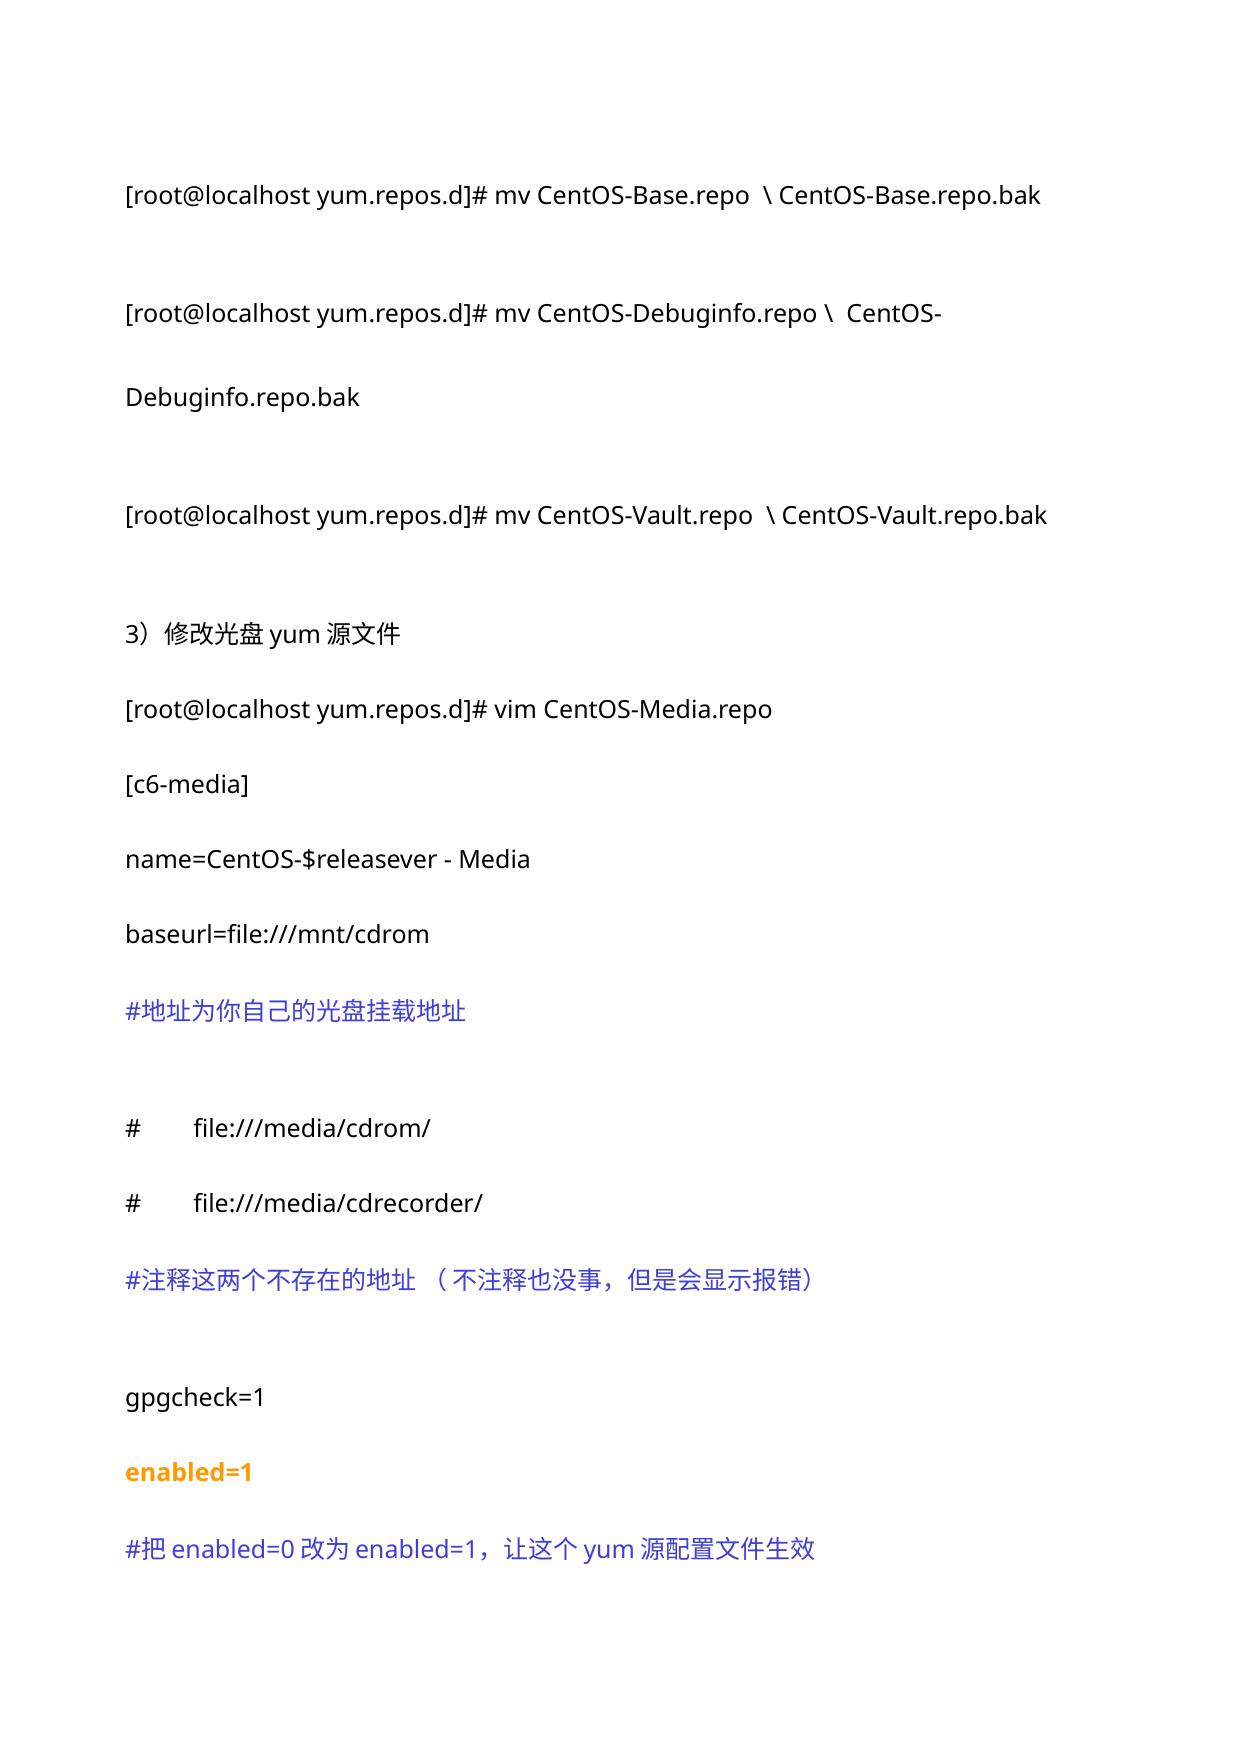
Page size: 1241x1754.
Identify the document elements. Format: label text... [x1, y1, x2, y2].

text # file:///media/cdrecorder/ [125, 1171, 1115, 1236]
text [root@localhost yum.repos.d]# mv CentOS-Base.repo \ CentOS-Base.repo.bak [125, 162, 1115, 227]
text #地址为你自己的光盘挂载地址 [125, 977, 1115, 1042]
text # file:///media/cdrom/ [125, 1095, 1115, 1160]
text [125, 1515, 1115, 1580]
text enabled=1 [125, 1439, 1115, 1504]
text gpgcheck=1 [125, 1364, 1115, 1429]
text [root@localhost yum.repos.d]# mv CentOS-Debuginfo.repo \ CentOS-Debuginfo.repo.bak [125, 280, 1115, 429]
text name=CentOS-$releasever - Media [125, 826, 1115, 891]
text [c6-media] [125, 751, 1115, 816]
text baseurl=file:///mnt/cdrom [125, 902, 1115, 967]
text 3）修改光盘yum源文件 [125, 600, 1115, 665]
text [root@localhost yum.repos.d]# mv CentOS-Vault.repo \ CentOS-Vault.repo.bak [125, 482, 1115, 547]
text #注释这两个不存在的地址 （ 不注释也没事，但是会显示报错） [125, 1246, 1115, 1311]
text [root@localhost yum.repos.d]# vim CentOS-Media.repo [125, 676, 1115, 741]
